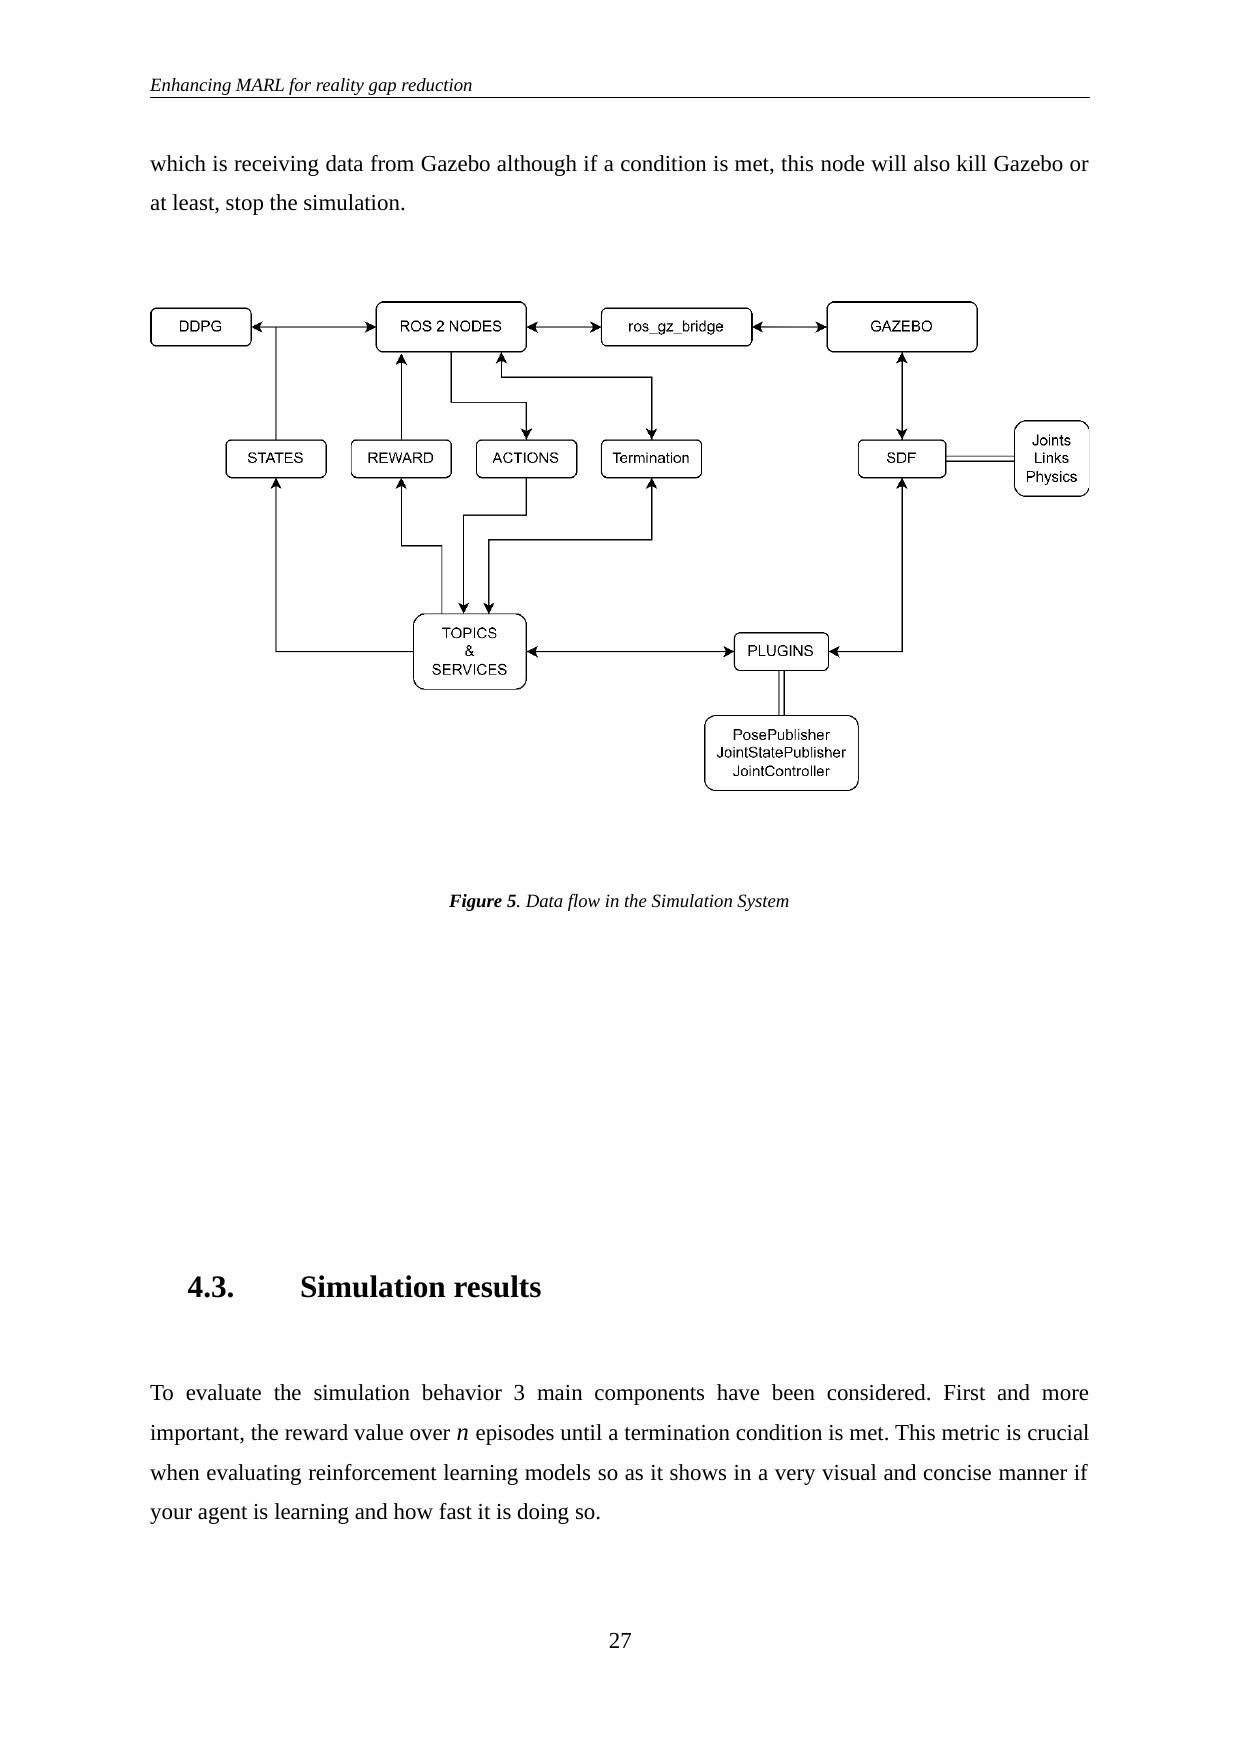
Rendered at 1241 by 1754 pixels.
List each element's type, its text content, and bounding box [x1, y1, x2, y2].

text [150, 150, 1090, 216]
picture [150, 301, 1090, 791]
text Figure 5. Data flow in the Simulation System [150, 889, 1090, 911]
subtitle Simulation results [187, 1269, 1090, 1305]
text To evaluate the simulation behavior 3 main components have been considered. First and more important, the reward value over episodes until a termination condition is met. This metric is crucial when evaluating reinforcement learning models so as it shows in a very visual and concise manner if your agent is learning and how fast it is doing so. [150, 1379, 1090, 1525]
